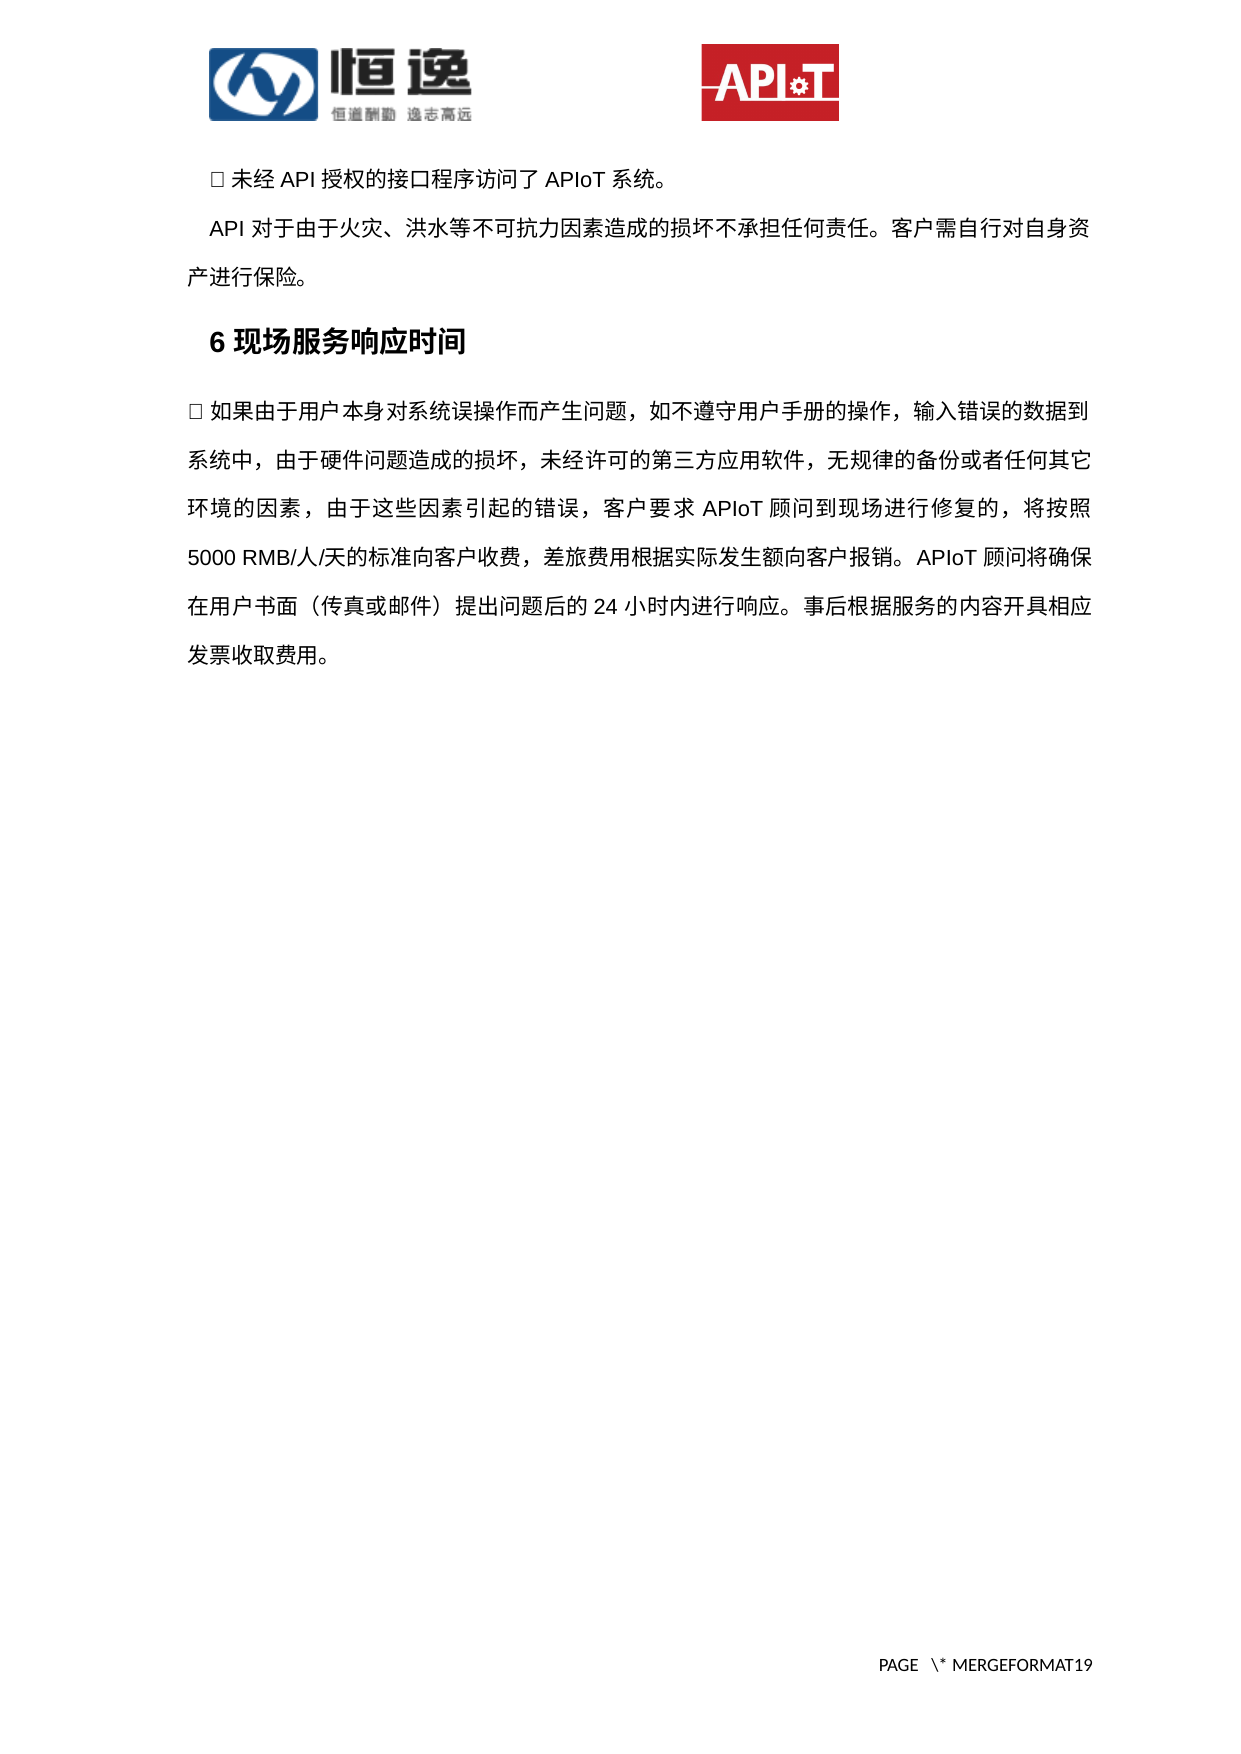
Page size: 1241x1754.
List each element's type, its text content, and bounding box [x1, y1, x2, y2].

text 􀀻 如果由于用户本身对系统误操作而产生问题，如不遵守用户手册的操作，输入错误的数据到系统中，由于硬件问题造成的损坏，未经许可的第三方应用软件，无规律的备份或者任何其它环境的因素，由于这些因素引起的错误，客户要求APIoT顾问到现场进行修复的，将按照5000 RMB/人/天的标准向客户收费，差旅费用根据实际发生额向客户报销。APIoT 顾问将确保在用户书面（传真或邮件）提出问题后的24 小时内进行响应。事后根据服务的内容开具相应发票收取费用。 [187, 393, 1093, 670]
text API 对于由于火灾、洪水等不可抗力因素造成的损坏不承担任何责任。客户需自行对自身资产进行保险。 [187, 210, 1093, 292]
text 􀀻 未经 API 授权的接口程序访问了APIoT 系统。 [209, 162, 1093, 194]
picture [209, 48, 474, 121]
picture [701, 44, 839, 121]
text 6 现场服务响应时间 [187, 307, 1093, 372]
